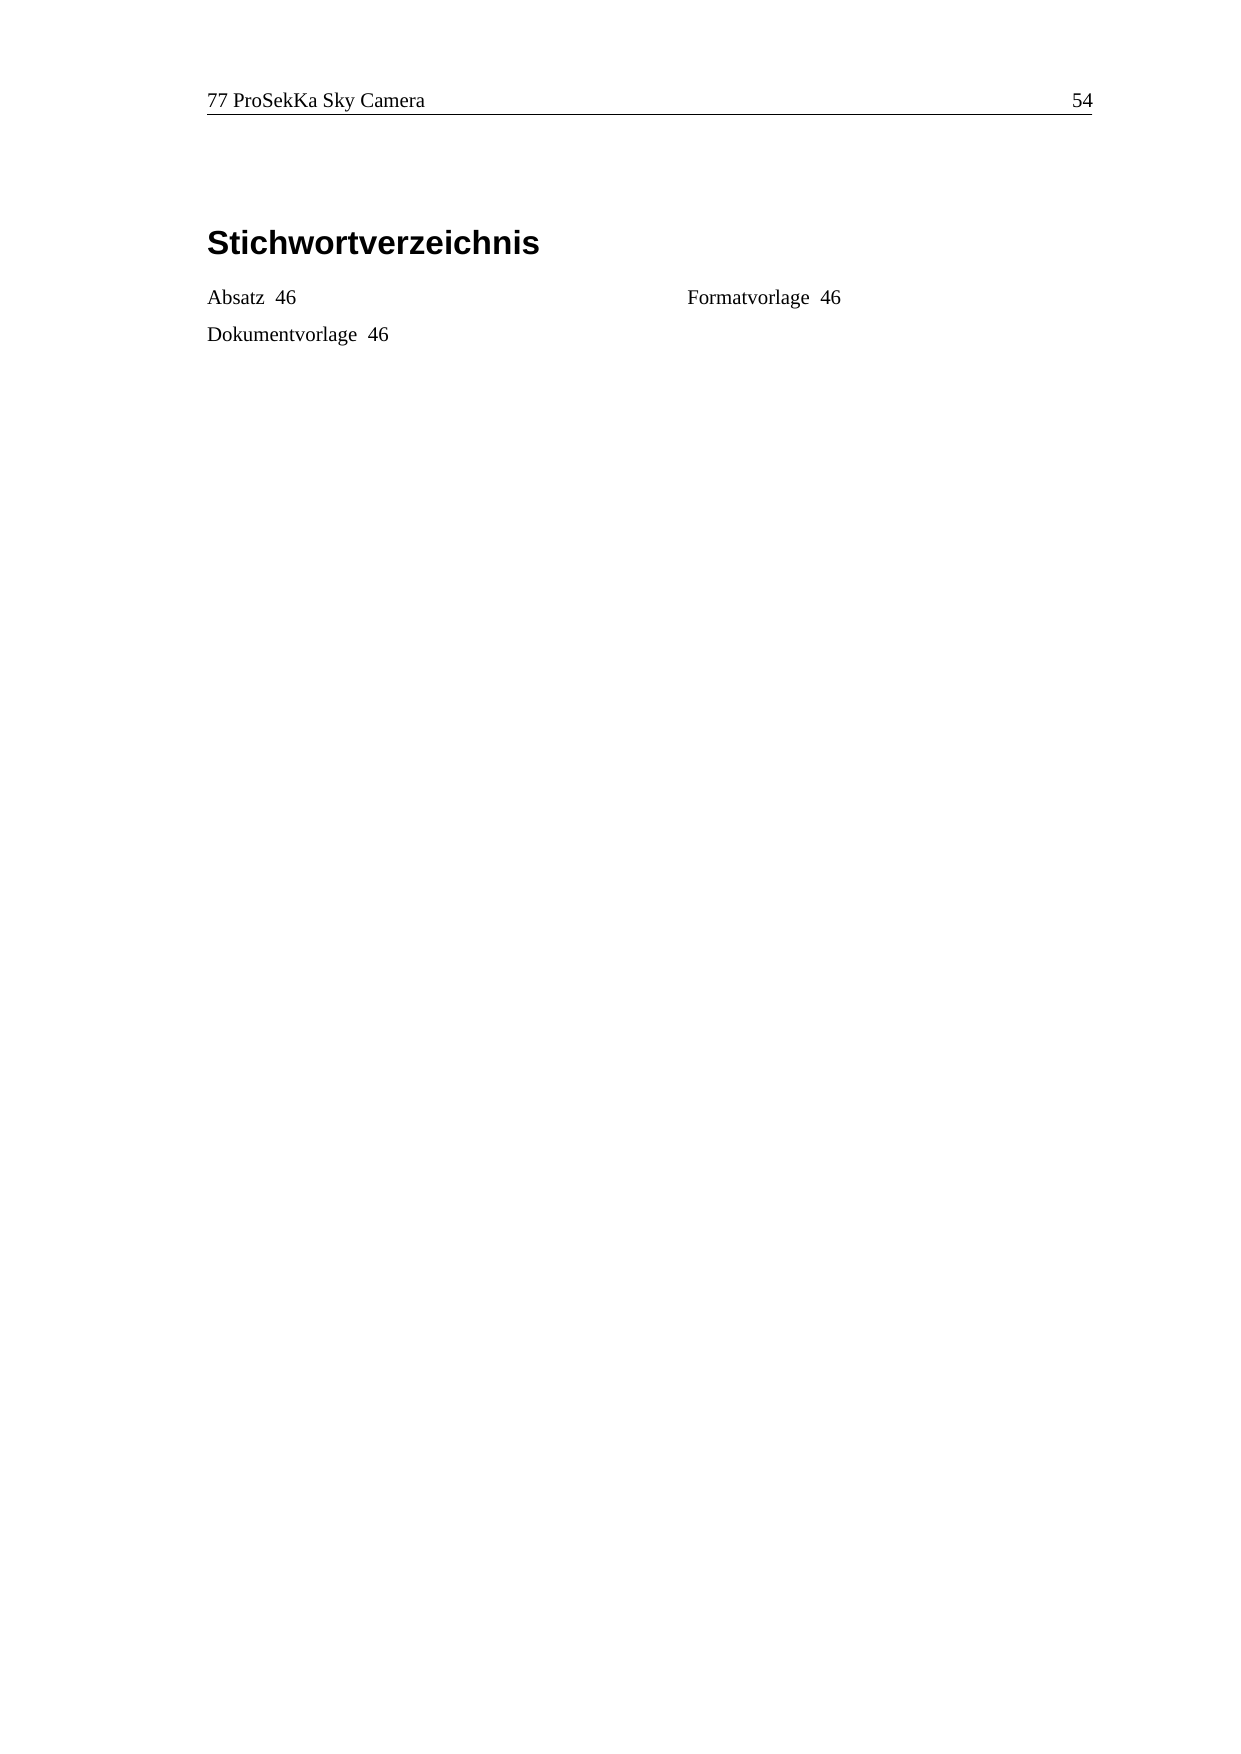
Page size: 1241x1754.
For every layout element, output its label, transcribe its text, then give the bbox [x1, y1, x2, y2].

text Formatvorlage 46 [687, 285, 1092, 309]
text Dokumentvorlage 46 [207, 322, 612, 346]
subtitle Stichwortverzeichnis [207, 223, 1092, 261]
text Absatz 46 [207, 285, 612, 309]
